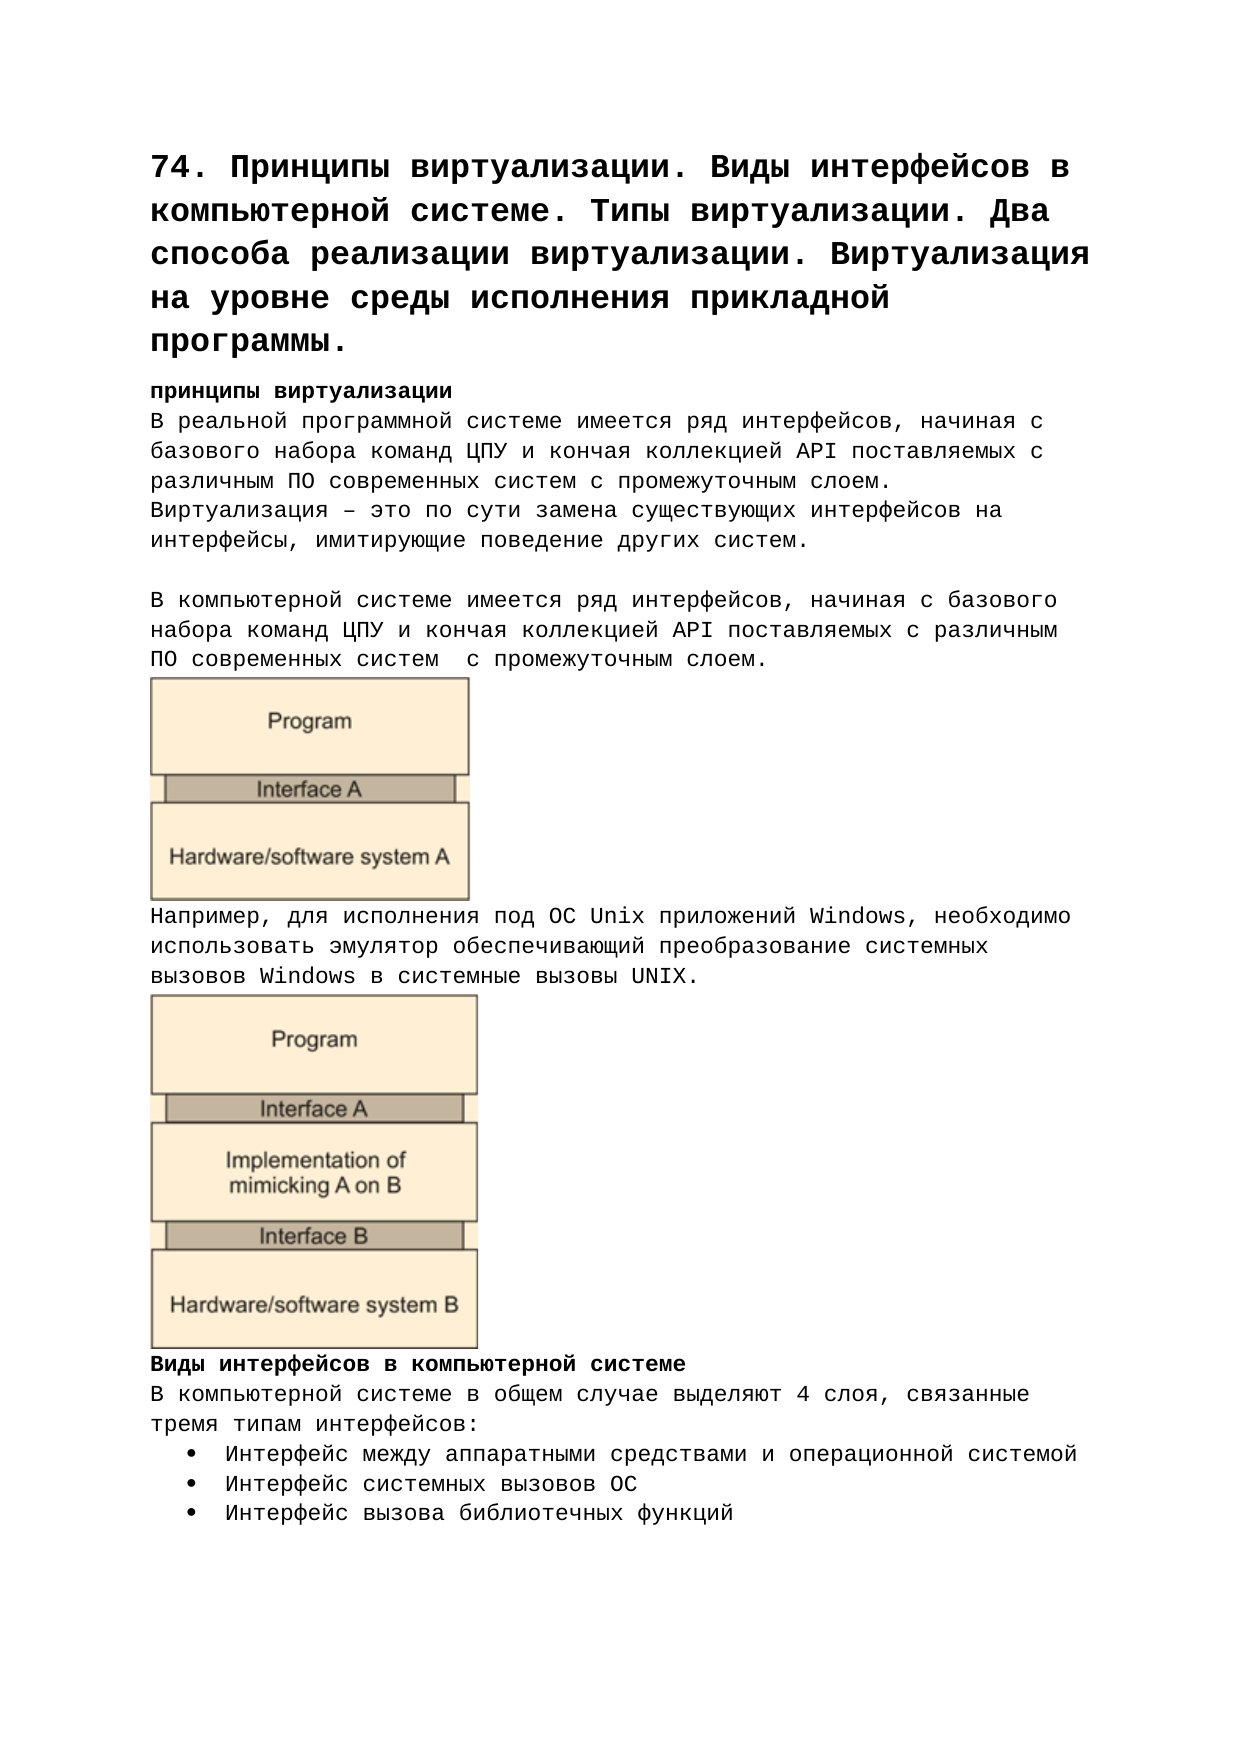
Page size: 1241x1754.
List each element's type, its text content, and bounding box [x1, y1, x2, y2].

text В компьютерной системе в общем случае выделяют 4 слоя, связанные тремя типам интерфейсов: [150, 1383, 1090, 1438]
list Интерфейс вызова библиотечных функций [187, 1502, 1090, 1528]
picture [150, 994, 479, 1349]
picture [150, 677, 471, 901]
text Например, для исполнения под ОС Unix приложений Windows, необходимо использовать эмулятор обеспечивающий преобразование системных вызовов Windows в системные вызовы UNIX. [150, 905, 1090, 990]
text В реальной программной системе имеется ряд интерфейсов, начиная с базового набора команд ЦПУ и кончая коллекцией АРI поставляемых с различным ПО современных систем с промежуточным слоем. [150, 409, 1090, 495]
text Виртуализация – это по сути замена существующих интерфейсов на интерфейсы, имитирующие поведение других систем. [150, 499, 1090, 554]
list Интерфейс системных вызовов ОС [187, 1472, 1090, 1498]
text Виды интерфейсов в компьютерной системе [150, 1353, 1090, 1379]
subtitle 74. Принципы виртуализации. Виды интерфейсов в компьютерной системе. Типы виртуализации. Два способа реализации виртуализации. Виртуализация на уровне среды исполнения прикладной программы. [150, 150, 1090, 362]
text В компьютерной системе имеется ряд интерфейсов, начиная с базового набора команд ЦПУ и кончая коллекцией АРI поставляемых с различным ПО современных систем с промежуточным слоем. [150, 588, 1090, 674]
text принципы виртуализации [150, 380, 1090, 406]
list Интерфейс между аппаратными средствами и операционной системой [187, 1442, 1090, 1468]
